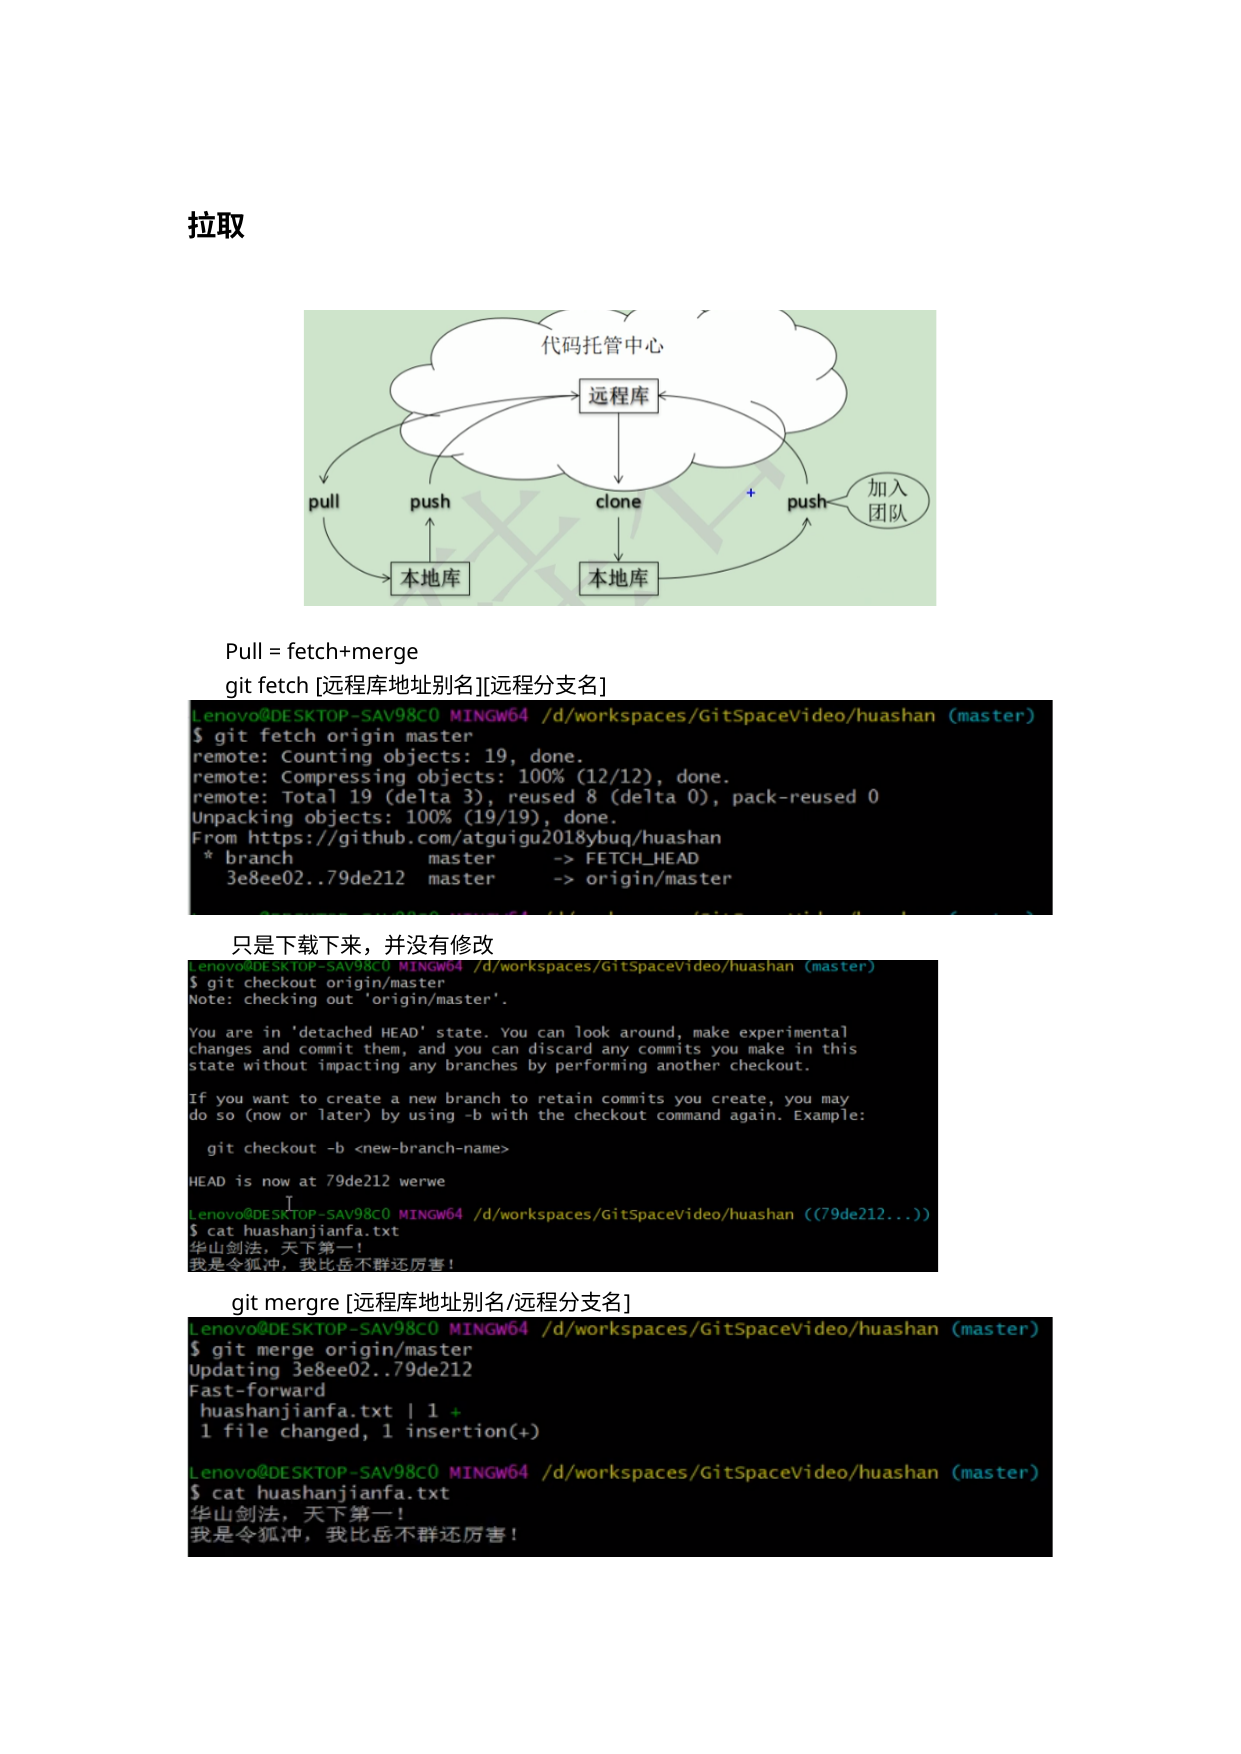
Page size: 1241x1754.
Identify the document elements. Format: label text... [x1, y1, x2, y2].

picture [303, 310, 937, 606]
picture [187, 960, 939, 1272]
picture [187, 1317, 1053, 1557]
list Pull = fetch+merge [225, 635, 1053, 667]
text git fetch [远程库地址别名][远程分支名] [187, 667, 1053, 700]
picture [187, 700, 1053, 915]
text 只是下载下来，并没有修改 [187, 927, 1053, 960]
text git mergre [远程库地址别名/远程分支名] [187, 1285, 1053, 1317]
subtitle 拉取 [187, 191, 1053, 256]
